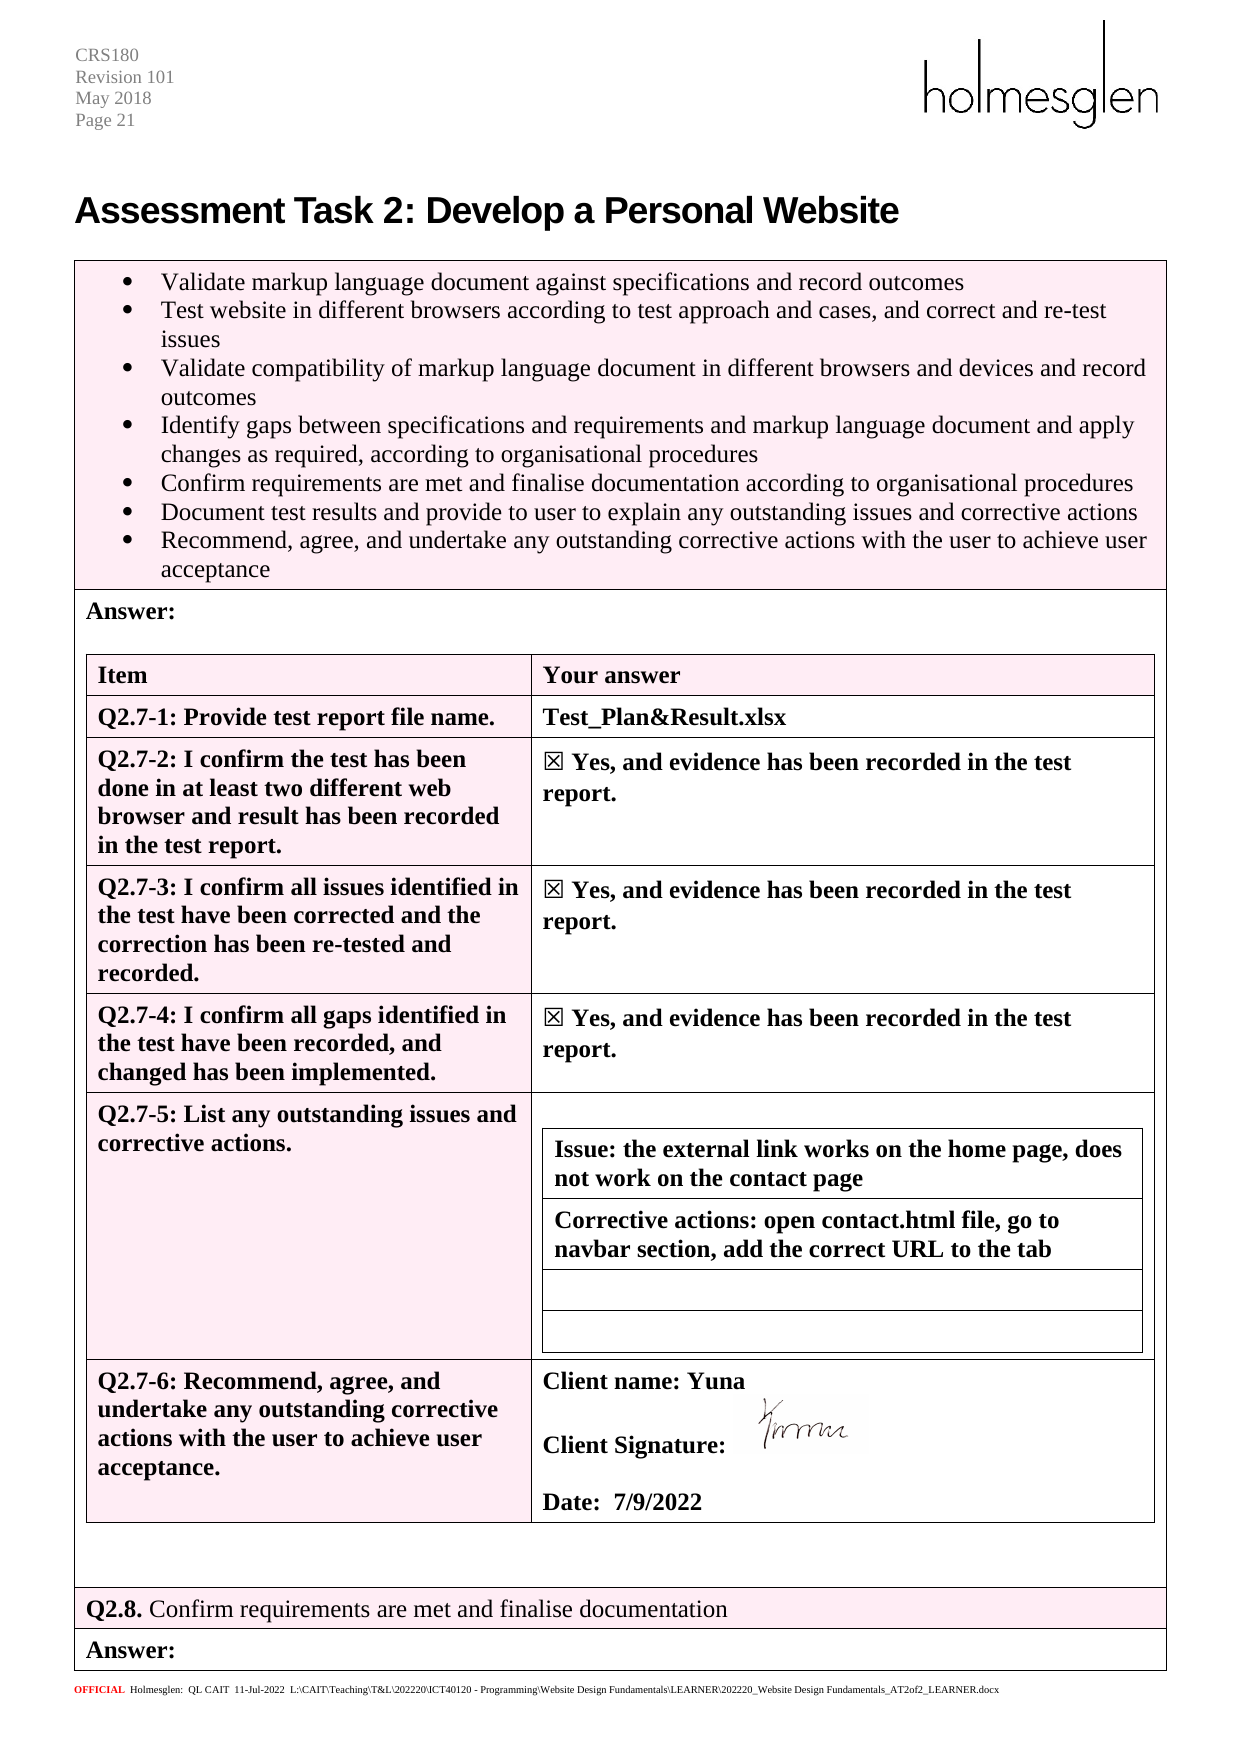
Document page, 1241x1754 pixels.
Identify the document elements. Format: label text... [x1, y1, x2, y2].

table_cell Answer: I confirm that all requirements for the website are met. I confirm that all the following documentation has been submitted. [75, 1629, 1166, 1670]
table_cell Answer: [75, 590, 1166, 1587]
table_cell Q2.8. Confirm requirements are met and finalise documentation [75, 1588, 1166, 1628]
picture [732, 1394, 870, 1454]
picture [902, 20, 1158, 152]
